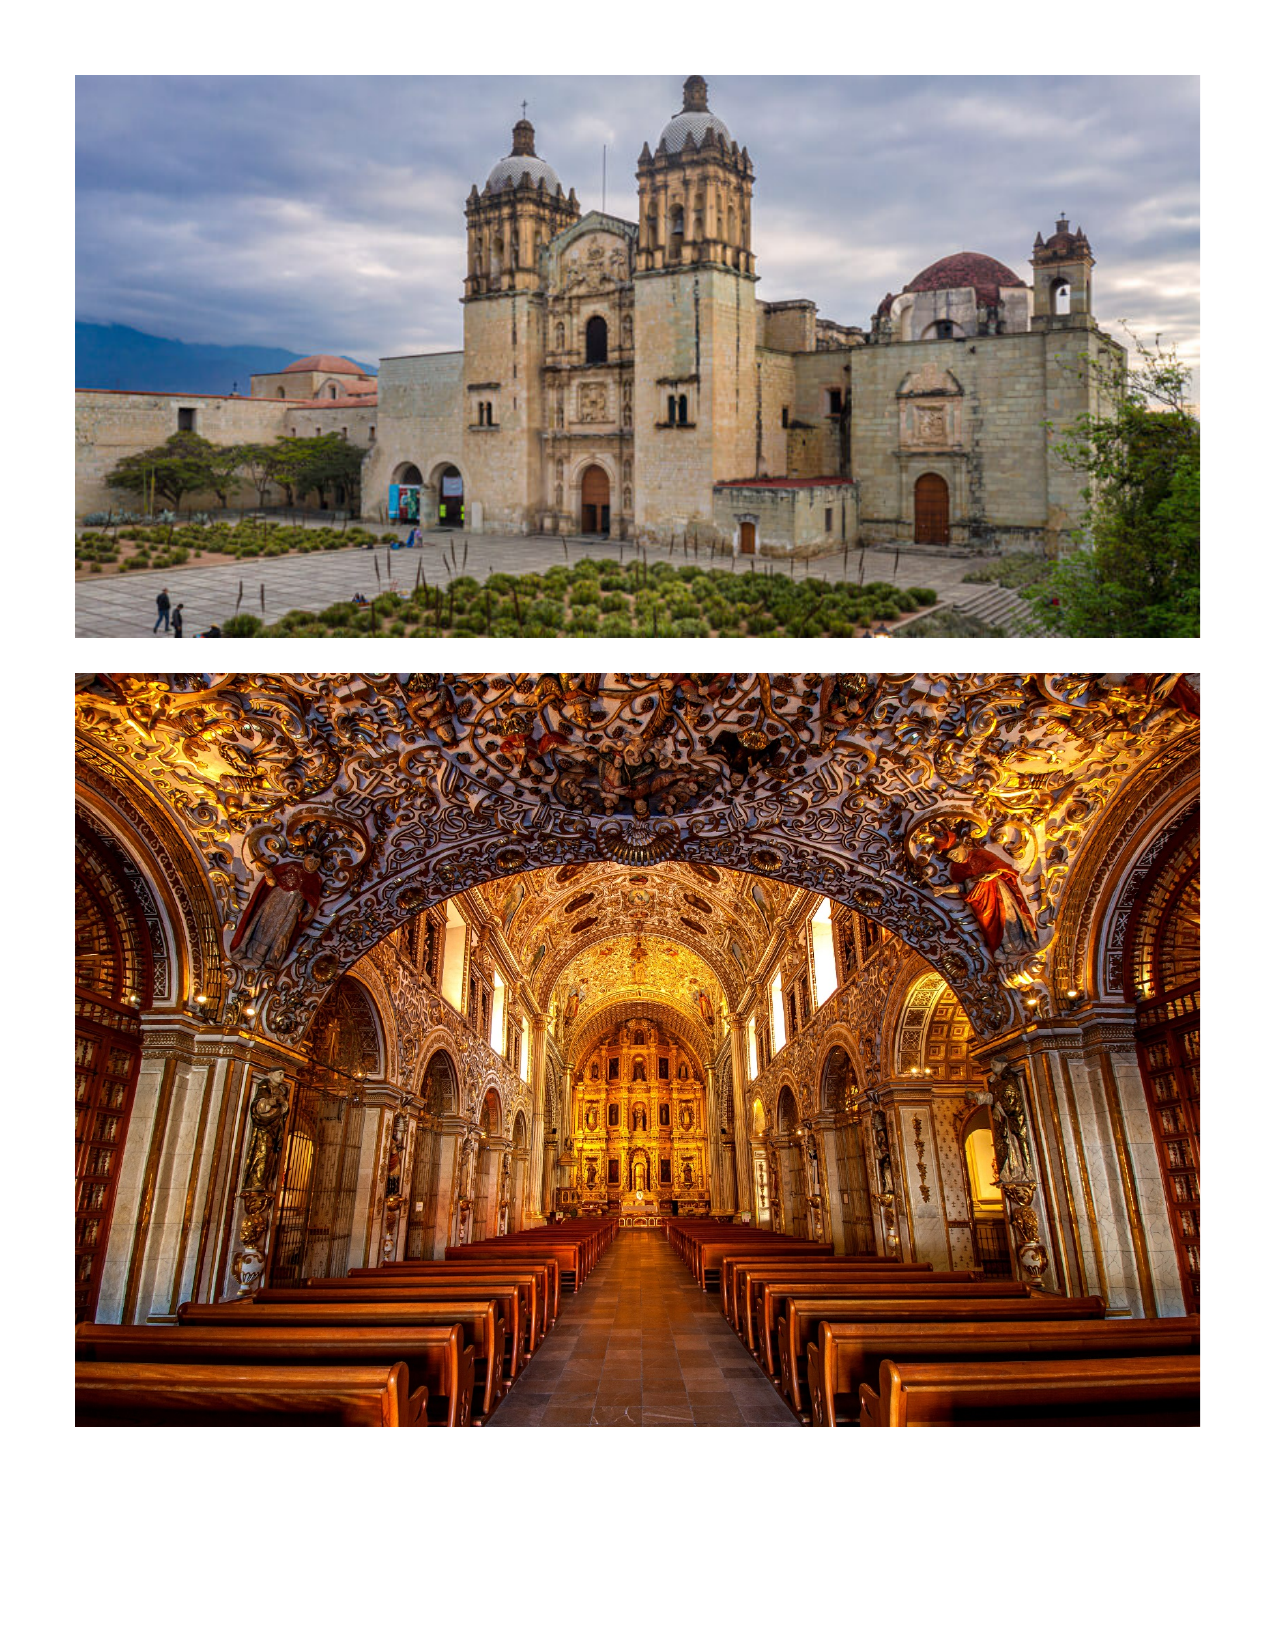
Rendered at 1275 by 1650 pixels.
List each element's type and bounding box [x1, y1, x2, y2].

picture [75, 75, 1200, 638]
picture [75, 673, 1200, 1427]
